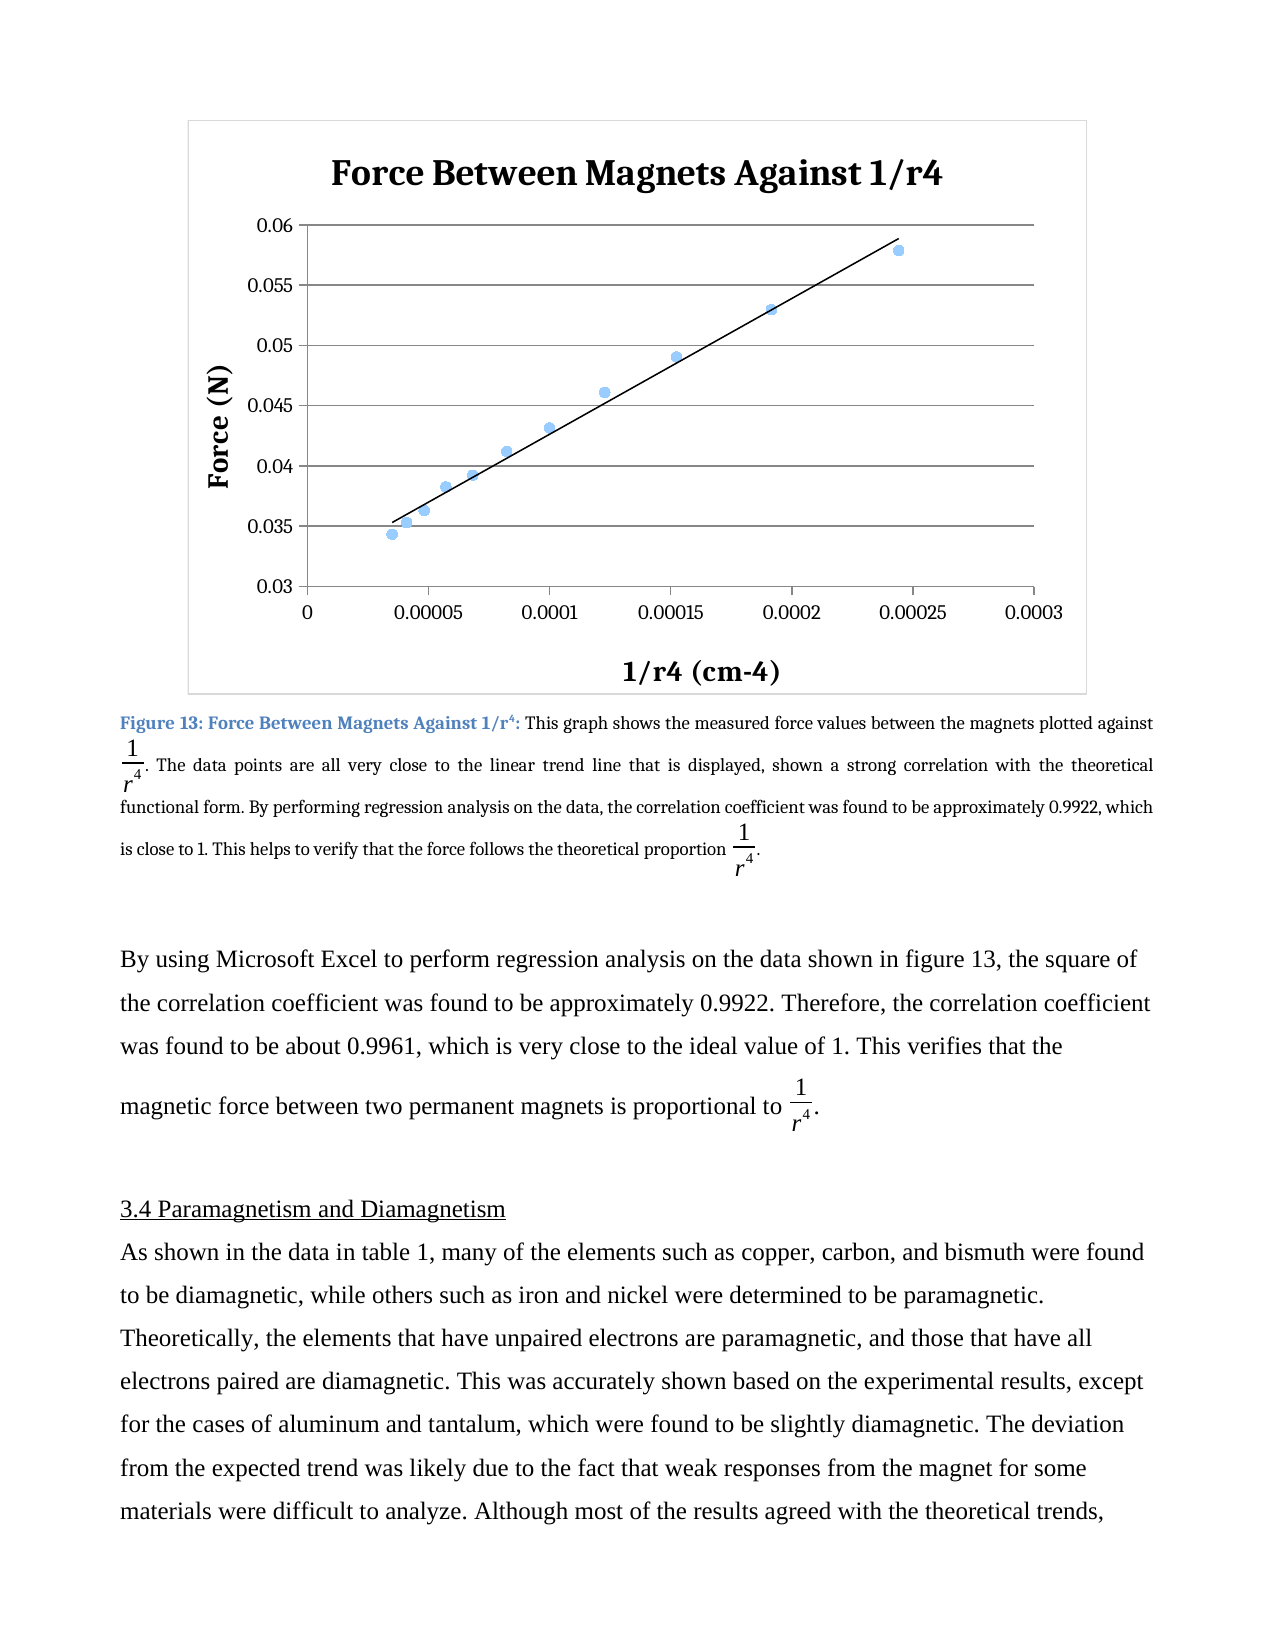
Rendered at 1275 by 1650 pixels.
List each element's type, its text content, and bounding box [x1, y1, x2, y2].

text By using Microsoft Excel to perform regression analysis on the data shown in figure 13, the square of the correlation coefficient was found to be approximately 0.9922. Therefore, the correlation coefficient was found to be about 0.9961, which is very close to the ideal value of 1. This verifies that the magnetic force between two permanent magnets is proportional to . [120, 944, 1155, 1136]
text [120, 1237, 1155, 1524]
text 3.4 Paramagnetism and Diamagnetism [120, 1194, 1155, 1223]
